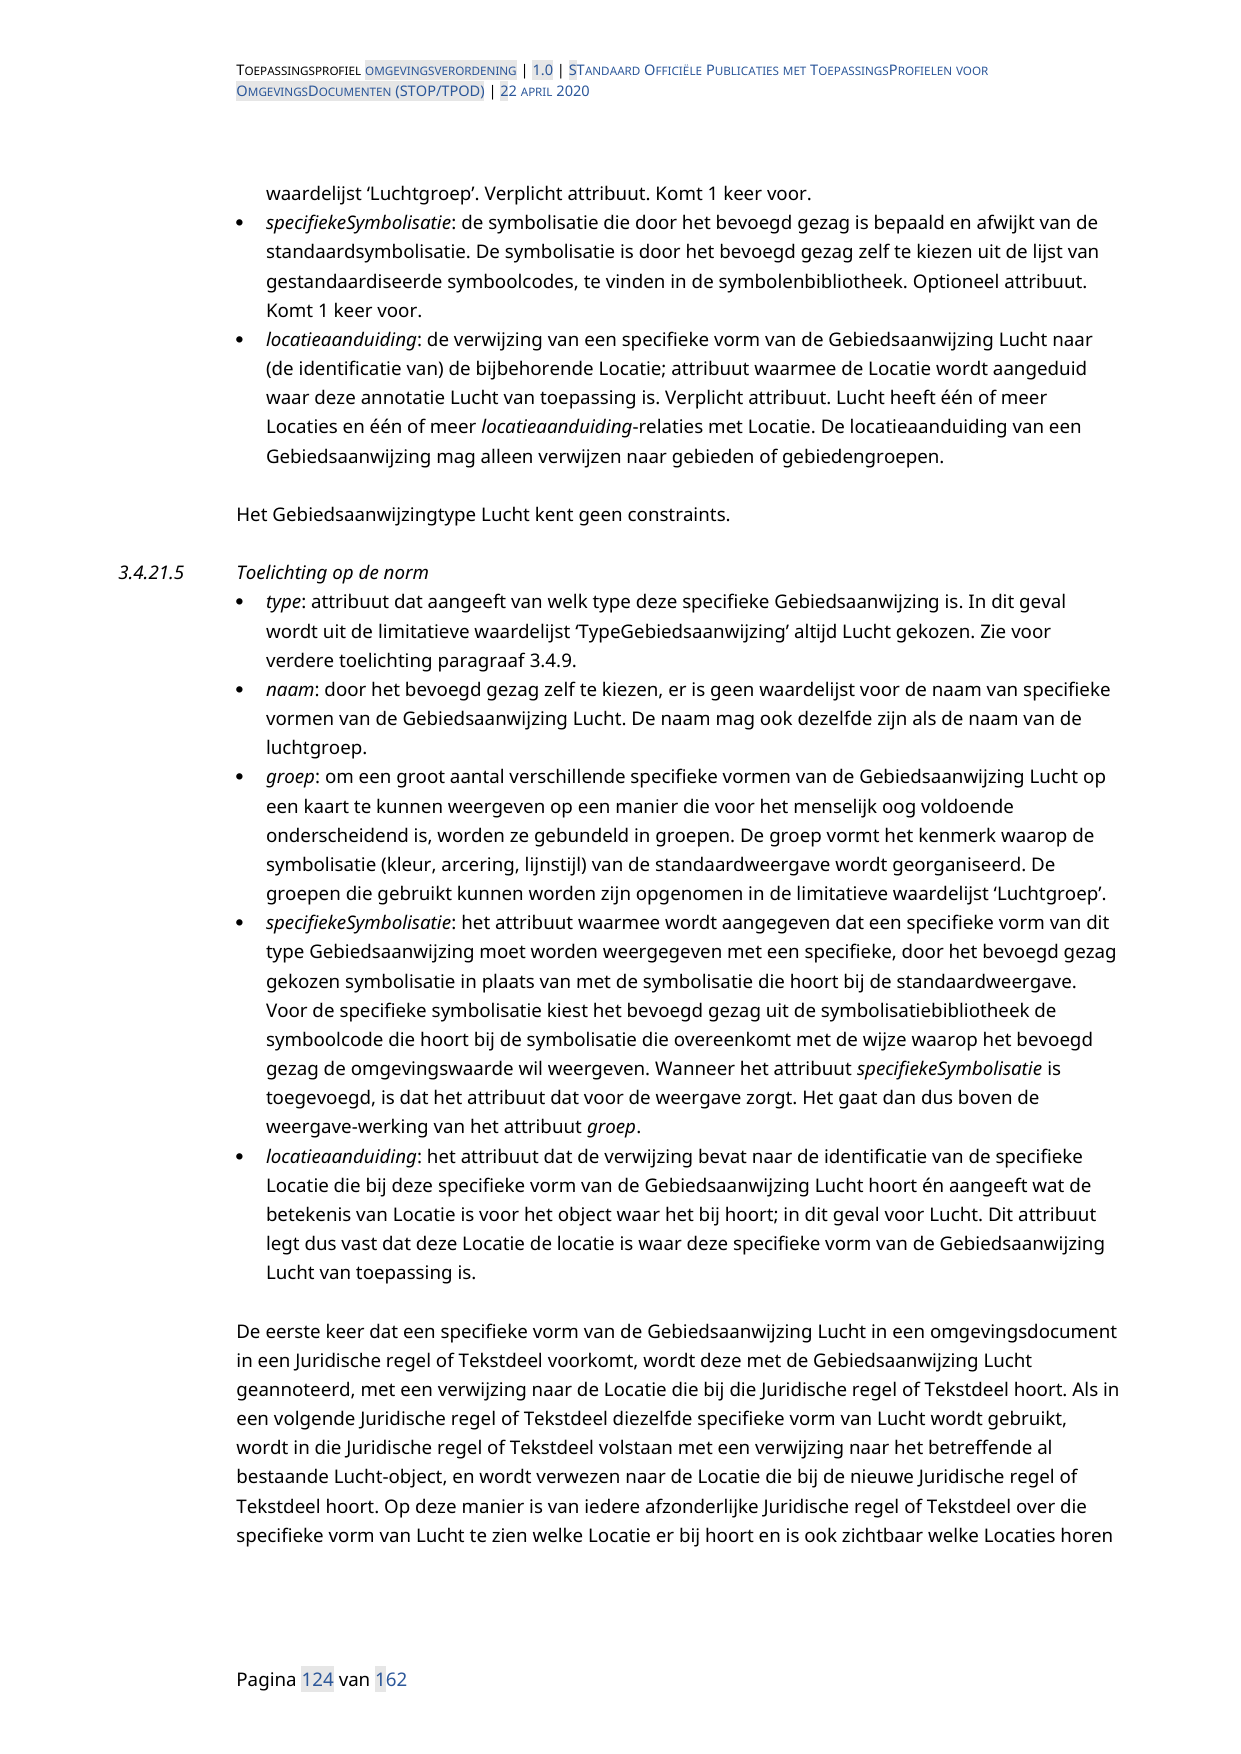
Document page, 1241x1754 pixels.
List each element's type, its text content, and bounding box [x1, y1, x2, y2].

text groep: om een groot aantal verschillende specifieke vormen van de Gebiedsaanwijzing Lucht op een kaart te kunnen weergeven op een manier die voor het menselijk oog voldoende onderscheidend is, worden ze gebundeld in groepen. De groep vormt het kenmerk waarop de symbolisatie (kleur, arcering, lijnstijl) van de standaardweergave wordt georganiseerd. De groepen die gebruikt kunnen worden zijn opgenomen in de limitatieve waardelijst ‘Luchtgroep’. [236, 761, 1122, 906]
text locatieaanduiding: de verwijzing van een specifieke vorm van de Gebiedsaanwijzing Lucht naar (de identificatie van) de bijbehorende Locatie; attribuut waarmee de Locatie wordt aangeduid waar deze annotatie Lucht van toepassing is. Verplicht attribuut. Lucht heeft één of meer Locaties en één of meer locatieaanduiding-relaties met Locatie. De locatieaanduiding van een Gebiedsaanwijzing mag alleen verwijzen naar gebieden of gebiedengroepen. [236, 323, 1122, 469]
text locatieaanduiding: het attribuut dat de verwijzing bevat naar de identificatie van de specifieke Locatie die bij deze specifieke vorm van de Gebiedsaanwijzing Lucht hoort én aangeeft wat de betekenis van Locatie is voor het object waar het bij hoort; in dit geval voor Lucht. Dit attribuut legt dus vast dat deze Locatie de locatie is waar deze specifieke vorm van de Gebiedsaanwijzing Lucht van toepassing is. [236, 1140, 1122, 1286]
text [236, 177, 1122, 206]
text specifiekeSymbolisatie: de symbolisatie die door het bevoegd gezag is bepaald en afwijkt van de standaardsymbolisatie. De symbolisatie is door het bevoegd gezag zelf te kiezen uit de lijst van gestandaardiseerde symboolcodes, te vinden in de symbolenbibliotheek. Optioneel attribuut. Komt 1 keer voor. [236, 206, 1122, 323]
text Het Gebiedsaanwijzingtype Lucht kent geen constraints. [236, 498, 1122, 527]
text type: attribuut dat aangeeft van welk type deze specifieke Gebiedsaanwijzing is. In dit geval wordt uit de limitatieve waardelijst ‘TypeGebiedsaanwijzing’ altijd Lucht gekozen. Zie voor verdere toelichting paragraaf 6.4.9. [236, 586, 1122, 673]
subtitle Toelichting op de norm [118, 556, 1122, 586]
text specifiekeSymbolisatie: het attribuut waarmee wordt aangegeven dat een specifieke vorm van dit type Gebiedsaanwijzing moet worden weergegeven met een specifieke, door het bevoegd gezag gekozen symbolisatie in plaats van met de symbolisatie die hoort bij de standaardweergave. Voor de specifieke symbolisatie kiest het bevoegd gezag uit de symbolisatiebibliotheek de symboolcode die hoort bij de symbolisatie die overeenkomt met de wijze waarop het bevoegd gezag de omgevingswaarde wil weergeven. Wanneer het attribuut specifiekeSymbolisatie is toegevoegd, is dat het attribuut dat voor de weergave zorgt. Het gaat dan dus boven de weergave-werking van het attribuut groep. [236, 906, 1122, 1140]
text naam: door het bevoegd gezag zelf te kiezen, er is geen waardelijst voor de naam van specifieke vormen van de Gebiedsaanwijzing Lucht. De naam mag ook dezelfde zijn als de naam van de luchtgroep. [236, 673, 1122, 761]
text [236, 1315, 1122, 1548]
